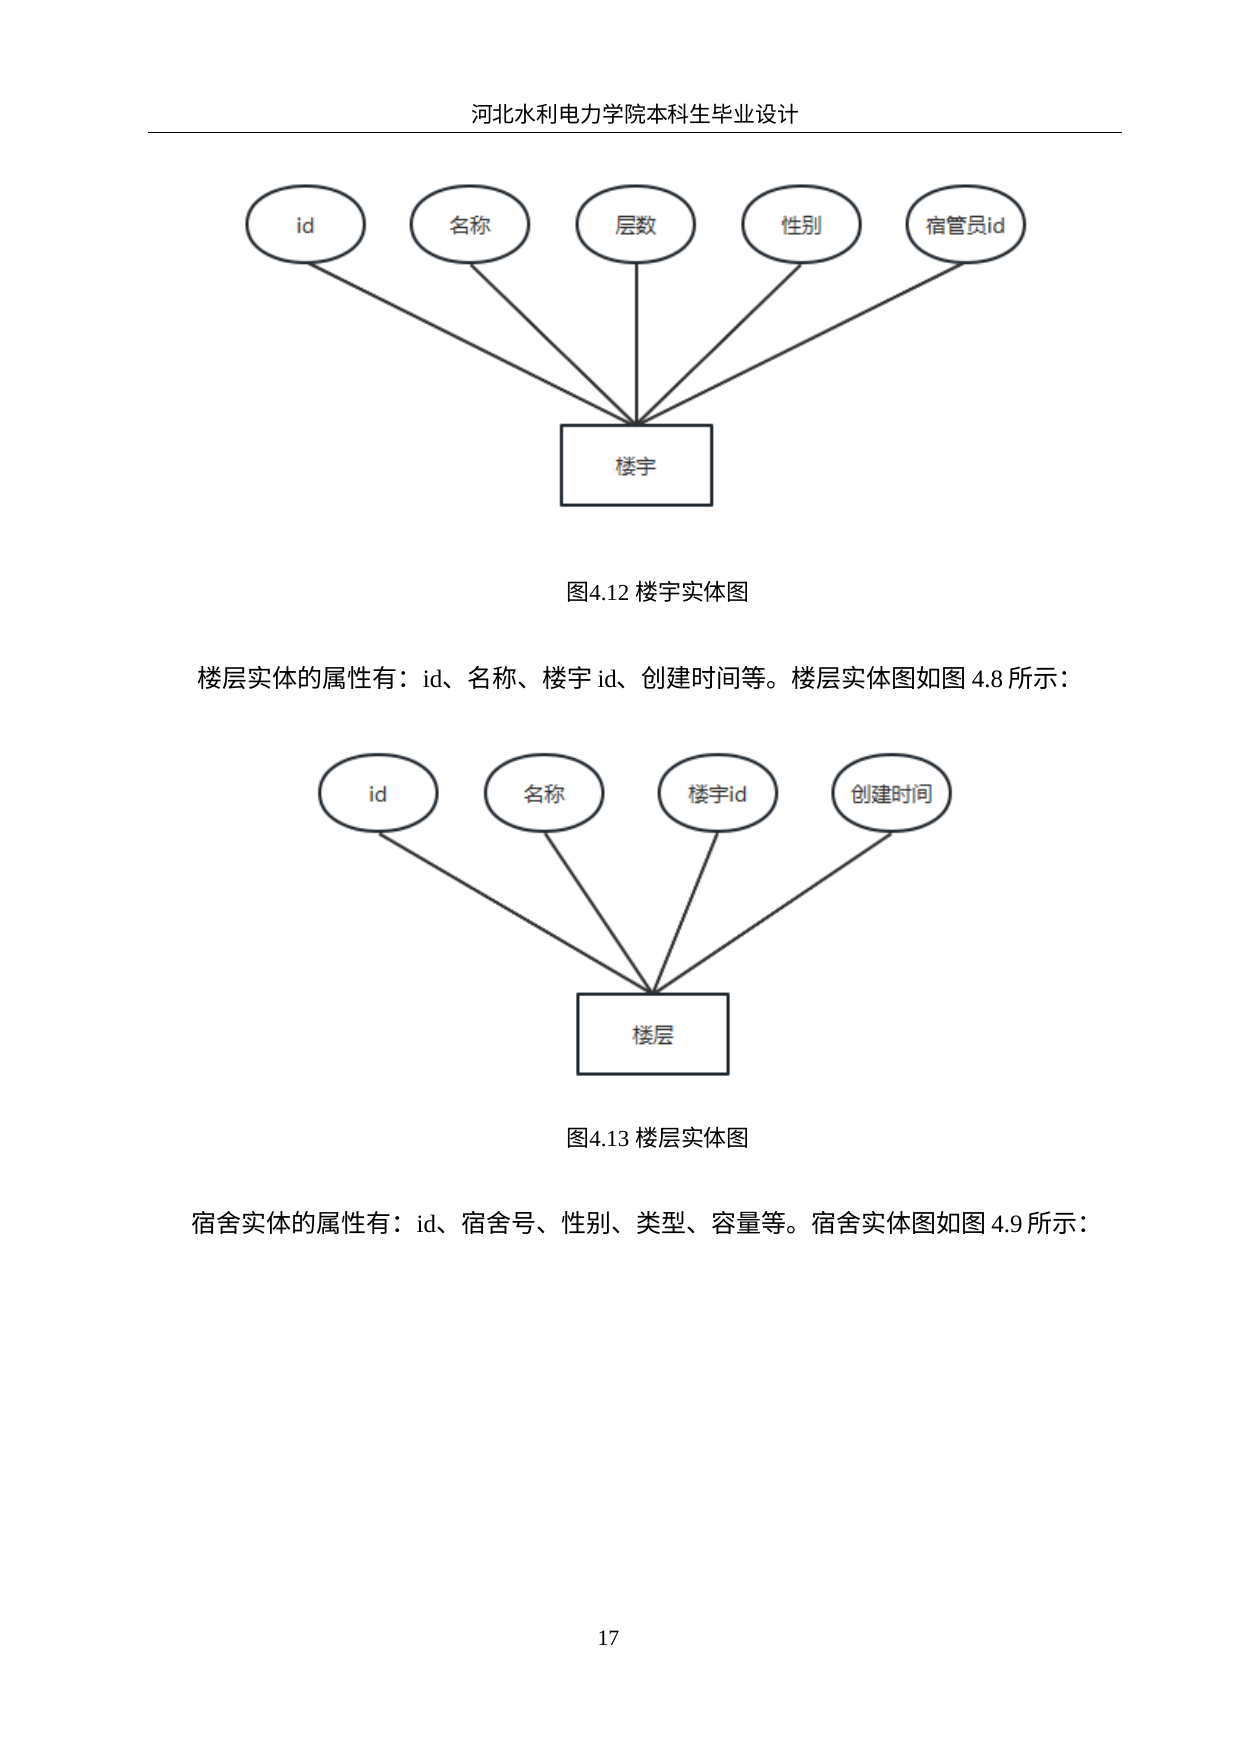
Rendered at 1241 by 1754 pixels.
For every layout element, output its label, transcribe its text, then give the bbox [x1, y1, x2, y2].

text 宿舍实体的属性有：id、宿舍号、性别、类型、容量等。宿舍实体图如图4.9所示： [148, 1189, 1122, 1254]
picture [310, 733, 960, 1090]
picture [227, 155, 1042, 518]
text 楼层实体的属性有：id、名称、楼宇id、创建时间等。楼层实体图如图4.8所示： [148, 644, 1122, 709]
